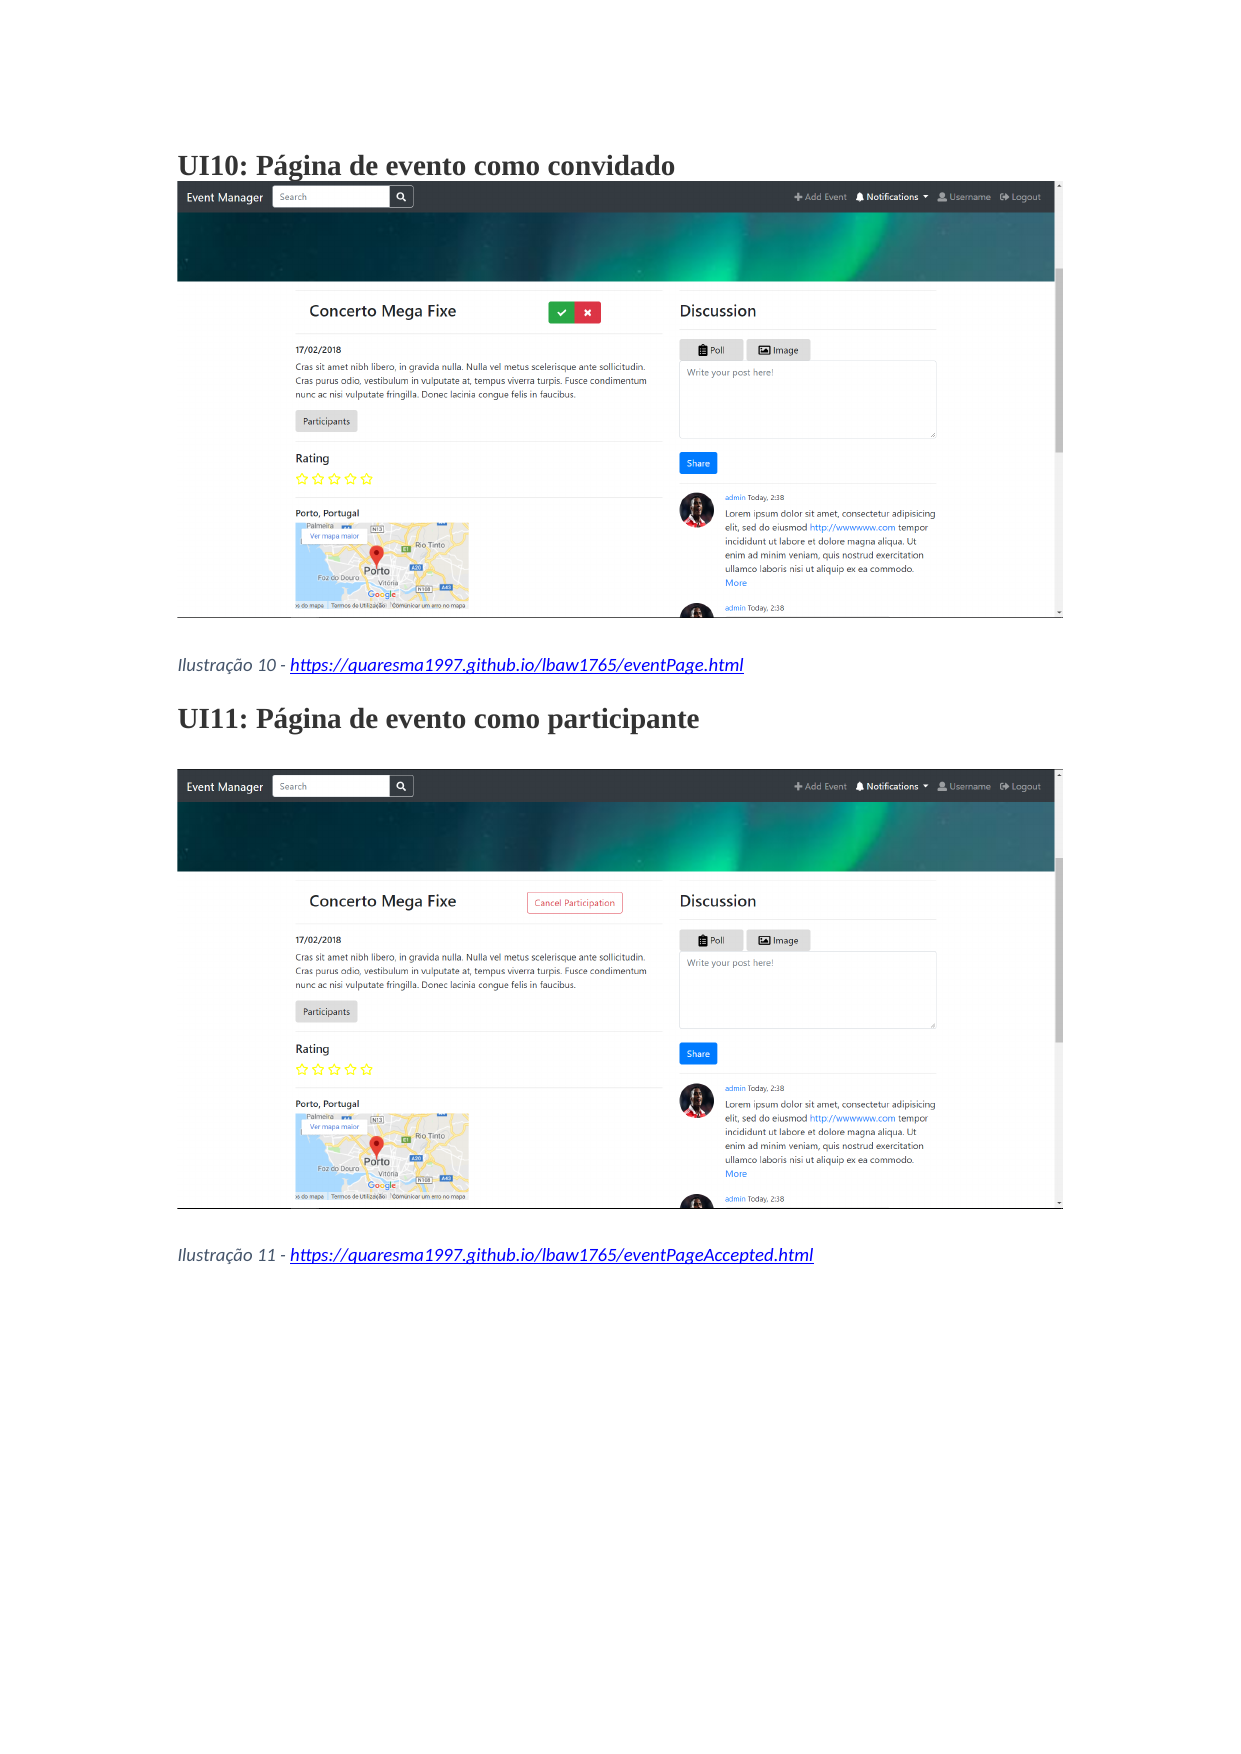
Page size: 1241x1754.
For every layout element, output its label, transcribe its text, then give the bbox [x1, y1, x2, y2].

text Ilustração 10 - https://quaresma1997.github.io/lbaw1765/eventPage.html [177, 653, 1063, 676]
text UI11: Página de evento como participante [177, 701, 1063, 734]
text UI10: Página de evento como convidado [177, 148, 1063, 181]
text Ilustração 11 - https://quaresma1997.github.io/lbaw1765/eventPageAccepted.html [177, 1243, 1063, 1266]
picture [177, 769, 1063, 1209]
picture [177, 181, 1063, 618]
